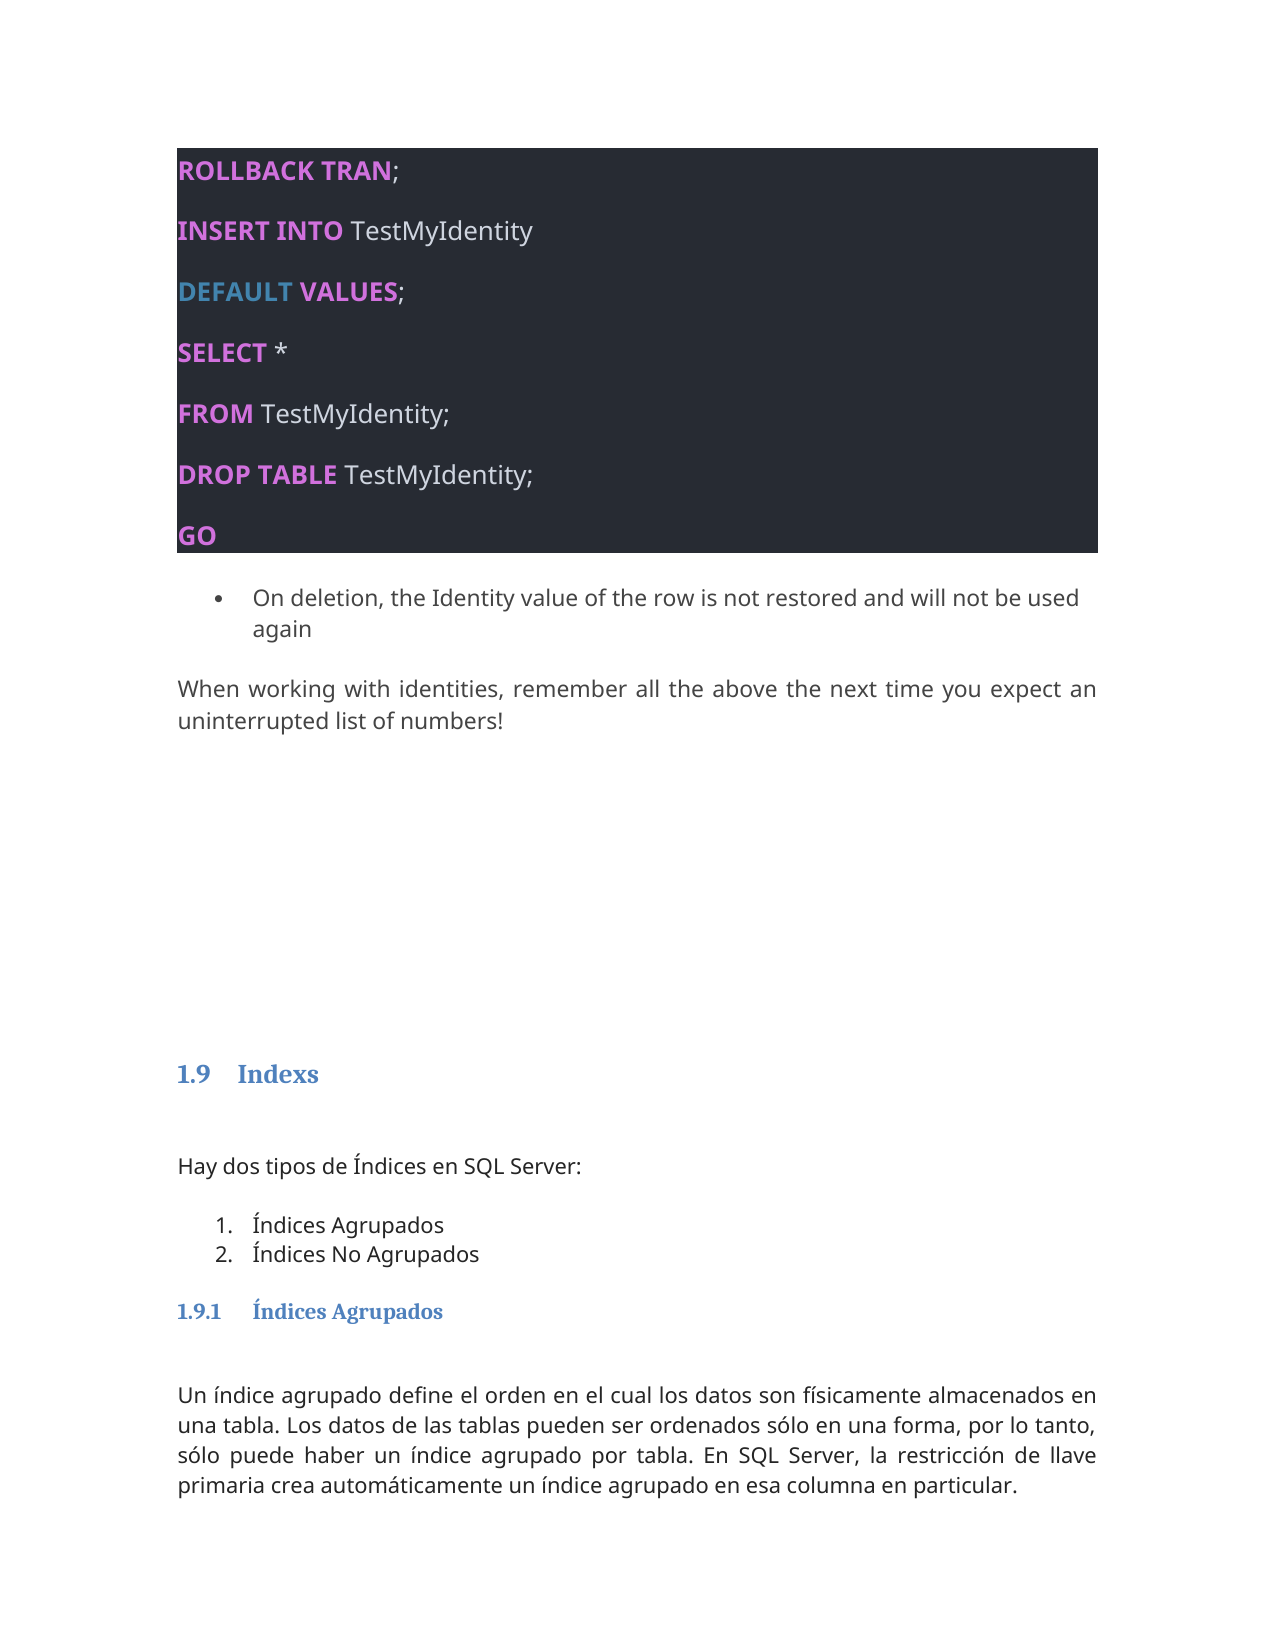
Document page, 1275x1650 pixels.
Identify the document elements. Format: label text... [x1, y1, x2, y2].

text Un índice agrupado define el orden en el cual los datos son físicamente almacenados en una tabla. Los datos de las tablas pueden ser ordenados sólo en una forma, por lo tanto, sólo puede haber un índice agrupado por tabla. En SQL Server, la restricción de llave primaria crea automáticamente un índice agrupado en esa columna en particular. [177, 1380, 1098, 1499]
text DEFAULT VALUES; [177, 269, 1098, 309]
list Índices Agrupados [215, 1210, 1098, 1239]
text ROLLBACK TRAN; [177, 148, 1098, 188]
subtitle Indexs [177, 1059, 1098, 1090]
text GO [177, 513, 1098, 553]
text SELECT * [177, 330, 1098, 370]
text DROP TABLE TestMyIdentity; [177, 452, 1098, 492]
text INSERT INTO TestMyIdentity [177, 208, 1098, 248]
text When working with identities, remember all the above the next time you expect an uninterrupted list of numbers! [177, 673, 1098, 736]
text Hay dos tipos de Índices en SQL Server: [177, 1151, 1098, 1181]
list Índices No Agrupados [215, 1239, 1098, 1269]
subtitle Índices Agrupados [177, 1298, 1098, 1325]
list On deletion, the Identity value of the row is not restored and will not be used again [215, 582, 1098, 644]
text FROM TestMyIdentity; [177, 391, 1098, 431]
